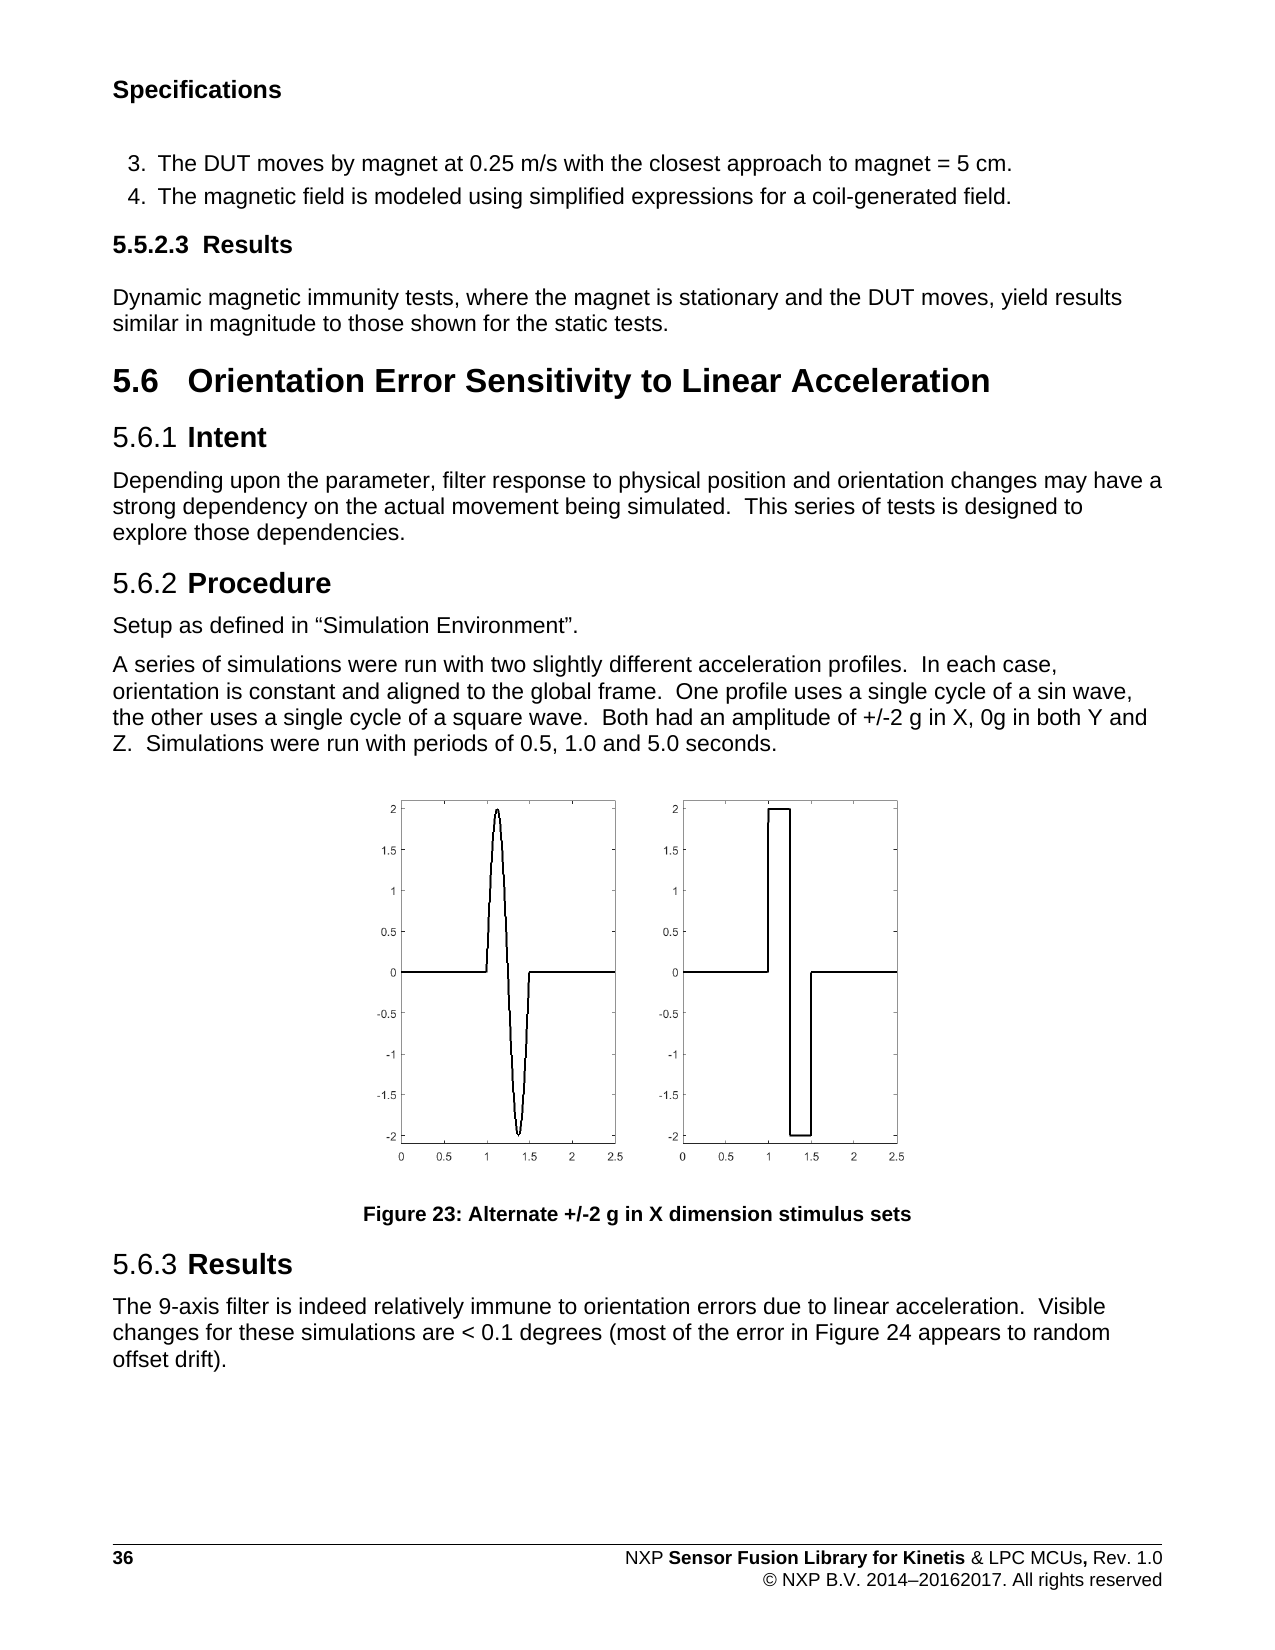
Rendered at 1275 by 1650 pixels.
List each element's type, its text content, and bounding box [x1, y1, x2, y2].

subtitle Intent [112, 421, 1162, 454]
subtitle Results [112, 1247, 1162, 1281]
text A series of simulations were run with two slightly different acceleration profiles. In each case, orientation is constant and aligned to the global frame. One profile uses a single cycle of a sin wave, the other uses a single cycle of a square wave. Both had an amplitude of +/-2 g in X, 0g in both Y and Z. Simulations were run with periods of 0.5, 1.0 and 5.0 seconds. [112, 651, 1162, 757]
subtitle Orientation Error Sensitivity to Linear Acceleration [112, 361, 1162, 400]
text Setup as defined in “Simulation Environment”. [112, 612, 1162, 639]
subtitle Results [112, 230, 1162, 258]
text The 9-axis filter is indeed relatively immune to orientation errors due to linear acceleration. Visible changes for these simulations are < 0.1 degrees (most of the error in Figure 24 appears to random offset drift). [112, 1293, 1162, 1372]
text Depending upon the parameter, filter response to physical position and orientation changes may have a strong dependency on the actual movement being simulated. This series of tests is designed to explore those dependencies. [112, 467, 1162, 546]
text Dynamic magnetic immunity tests, where the magnet is stationary and the DUT moves, yield results similar in magnitude to those shown for the static tests. [112, 283, 1162, 336]
list The magnetic field is modeled using simplified expressions for a coil-generated field. [127, 183, 1162, 209]
subtitle Procedure [112, 566, 1162, 600]
picture [318, 769, 957, 1190]
list The DUT moves by magnet at 0.25 m/s with the closest approach to magnet = 5 cm. [127, 150, 1162, 176]
